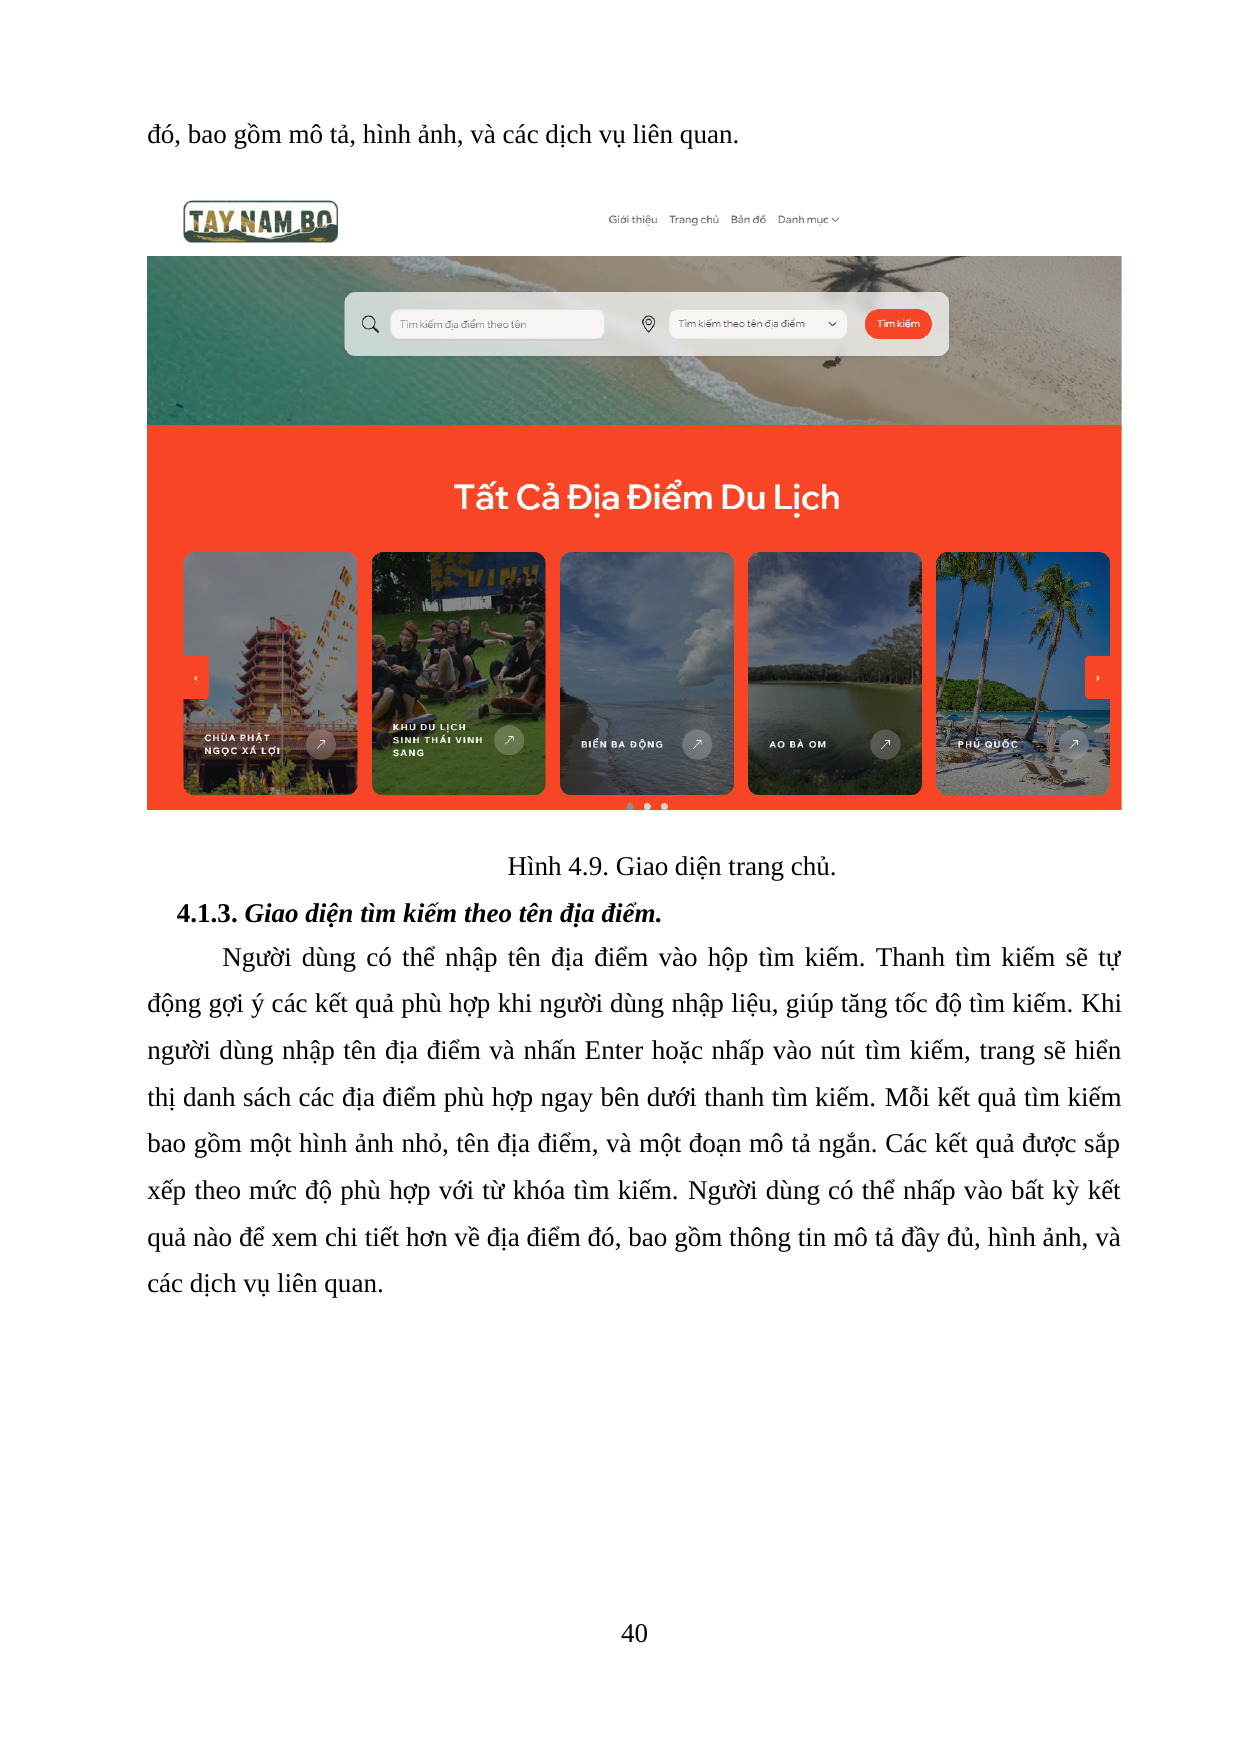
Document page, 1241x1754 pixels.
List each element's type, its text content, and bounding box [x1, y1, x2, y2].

picture [147, 190, 1122, 810]
text Người dùng có thể nhập tên địa điểm vào hộp tìm kiếm. Thanh tìm kiếm sẽ tự động gợi ý các kết quả phù hợp khi người dùng nhập liệu, giúp tăng tốc độ tìm kiếm. Khi người dùng nhập tên địa điểm và nhấn Enter hoặc nhấp vào nút tìm kiếm, trang sẽ hiển thị danh sách các địa điểm phù hợp ngay bên dưới thanh tìm kiếm. Mỗi kết quả tìm kiếm bao gồm một hình ảnh nhỏ, tên địa điểm, và một đoạn mô tả ngắn. Các kết quả được sắp xếp theo mức độ phù hợp với từ khóa tìm kiếm. Người dùng có thể nhấp vào bất kỳ kết quả nào để xem chi tiết hơn về địa điểm đó, bao gồm thông tin mô tả đầy đủ, hình ảnh, và các dịch vụ liên quan. [147, 941, 1122, 1298]
text Hình .. Giao diện trang chủ. [147, 850, 1122, 881]
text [147, 118, 1122, 150]
subtitle Giao diện tìm kiếm theo tên địa điểm. [177, 897, 1122, 928]
